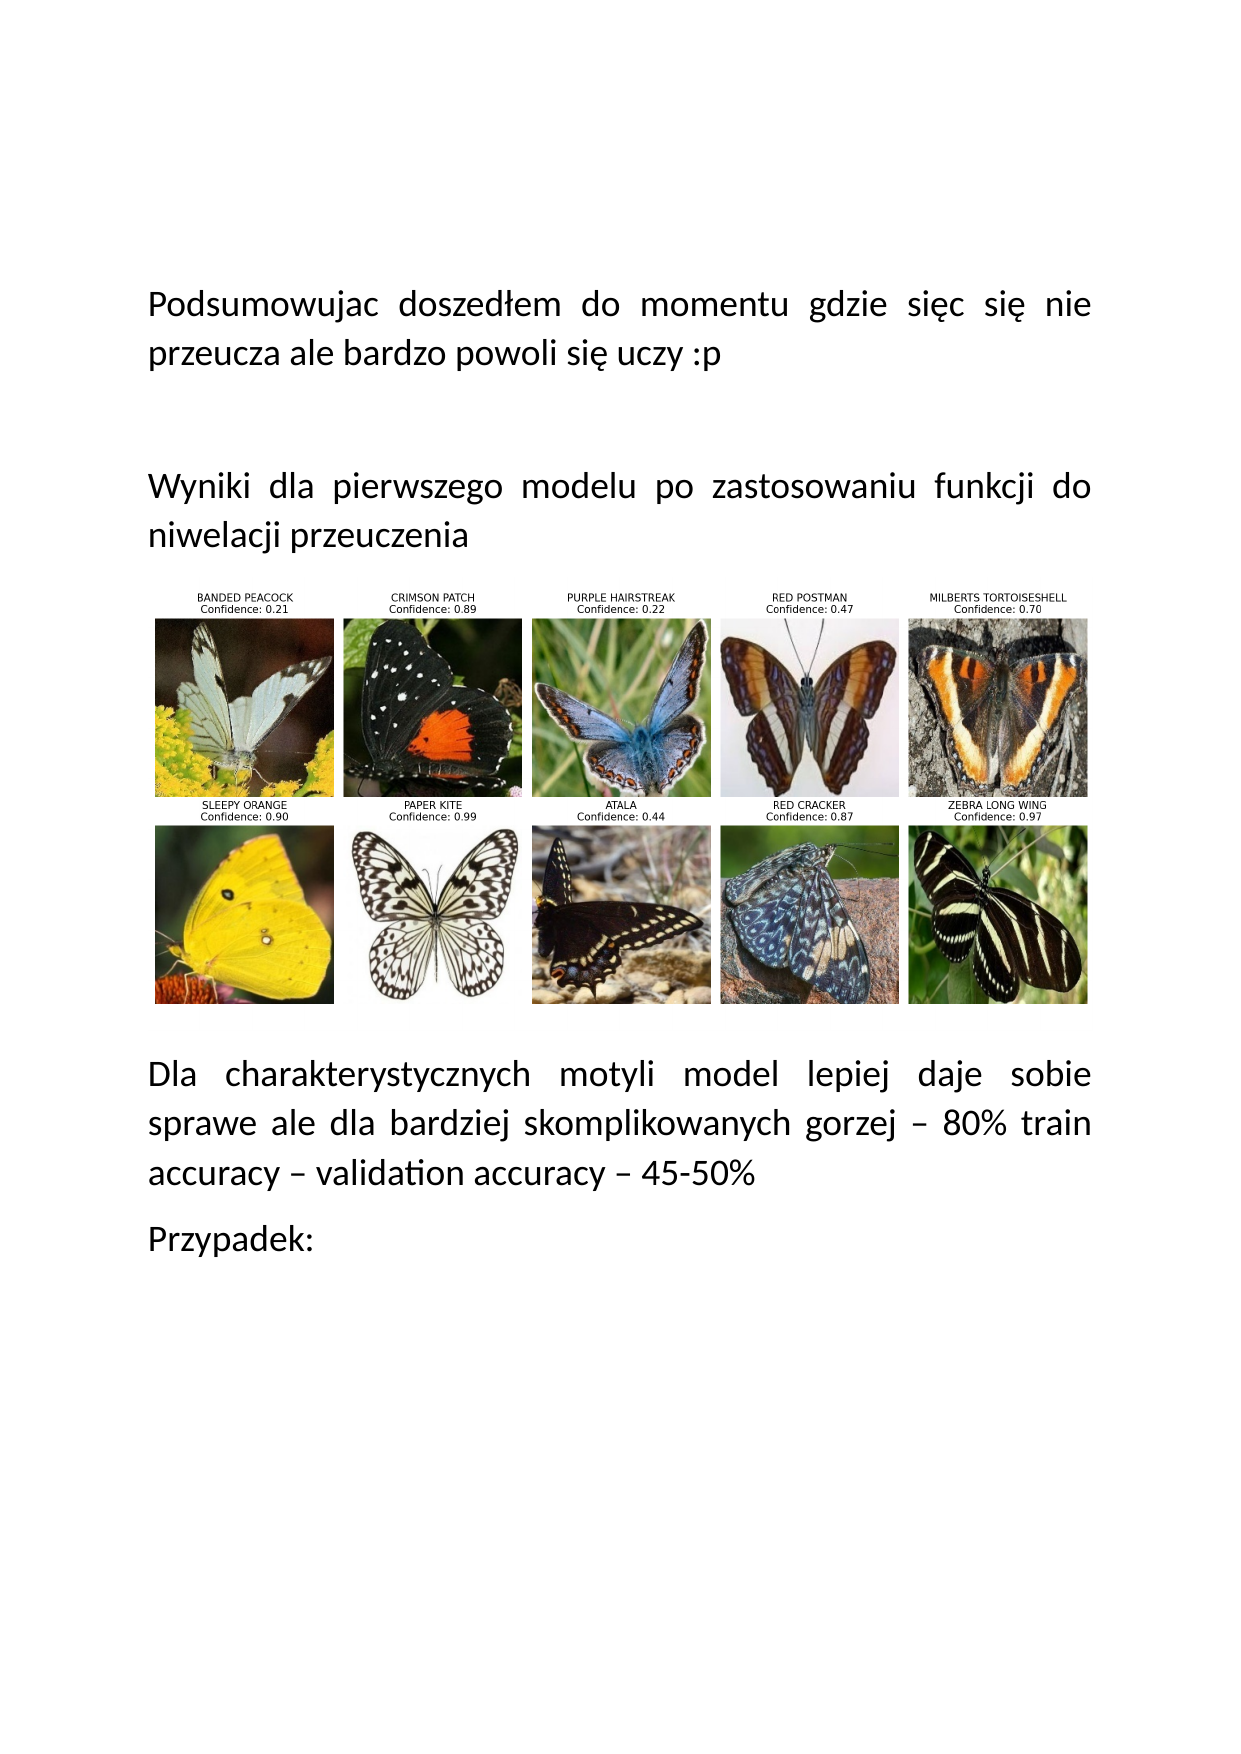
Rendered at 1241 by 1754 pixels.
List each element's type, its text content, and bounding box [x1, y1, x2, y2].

text Podsumowujac doszedłem do momentu gdzie sięc się nie przeucza ale bardzo powoli się uczy :p [148, 280, 1093, 375]
picture [147, 577, 1093, 1031]
text Przypadek: [148, 1215, 1093, 1261]
text Wyniki dla pierwszego modelu po zastosowaniu funkcji do niwelacji przeuczenia [148, 462, 1093, 557]
text Dla charakterystycznych motyli model lepiej daje sobie sprawe ale dla bardziej skomplikowanych gorzej – 80% train accuracy – validation accuracy – 45-50% [148, 1050, 1093, 1195]
